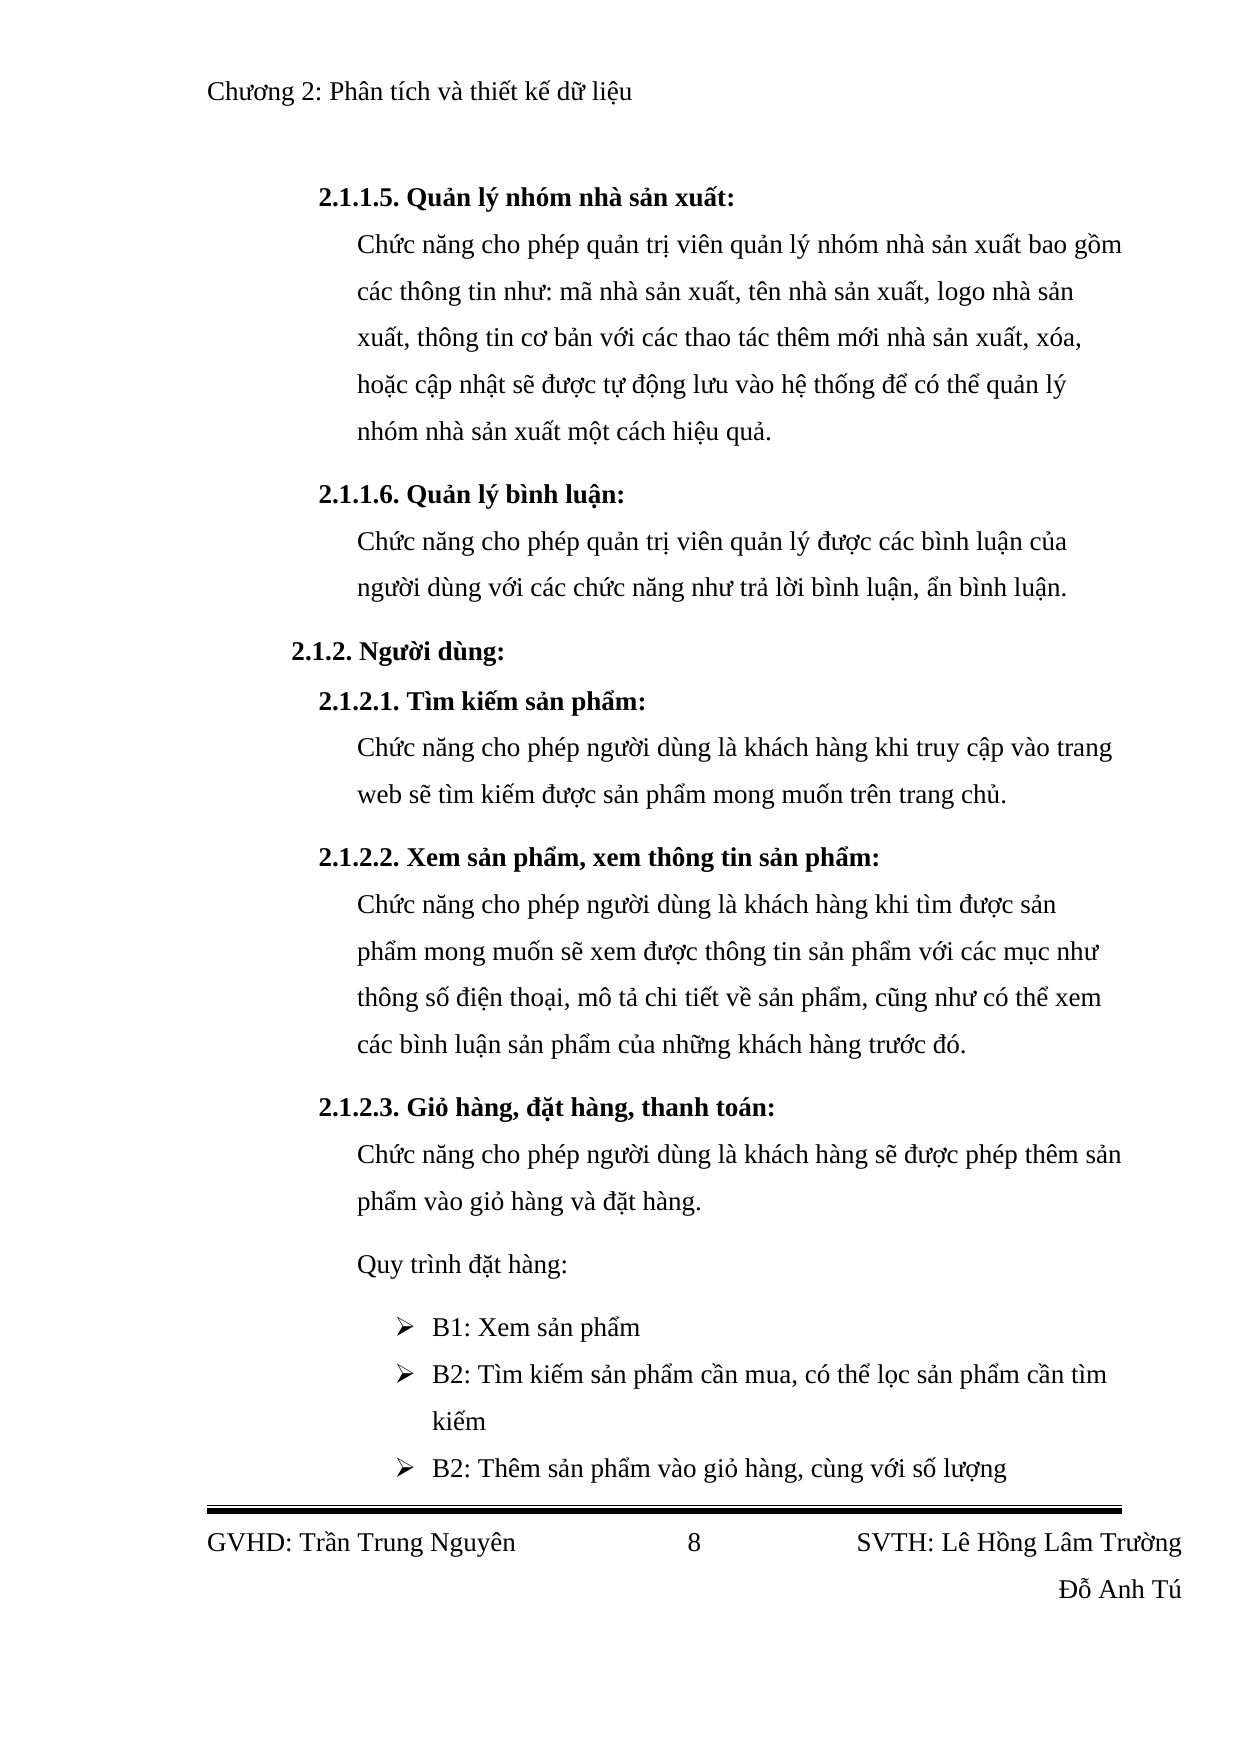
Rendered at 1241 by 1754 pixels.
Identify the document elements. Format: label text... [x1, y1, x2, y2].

list B2: Thêm sản phẩm vào giỏ hàng, cùng với số lượng [394, 1452, 1122, 1483]
subtitle 2.1.1.5. Quản lý nhóm nhà sản xuất: [318, 181, 1122, 212]
subtitle Tìm kiếm sản phẩm: [318, 685, 1122, 716]
text Chức năng cho phép người dùng là khách hàng khi truy cập vào trang web sẽ tìm kiếm được sản phẩm mong muốn trên trang chủ. [357, 732, 1122, 809]
text Chức năng cho phép người dùng là khách hàng khi tìm được sản phẩm mong muốn sẽ xem được thông tin sản phẩm với các mục như thông số điện thoại, mô tả chi tiết về sản phẩm, cũng như có thể xem các bình luận sản phẩm của những khách hàng trước đó. [357, 888, 1122, 1059]
text Chức năng cho phép quản trị viên quản lý được các bình luận của người dùng với các chức năng như trả lời bình luận, ẩn bình luận. [357, 525, 1122, 602]
text Chức năng cho phép quản trị viên quản lý nhóm nhà sản xuất bao gồm các thông tin như: mã nhà sản xuất, tên nhà sản xuất, logo nhà sản xuất, thông tin cơ bản với các thao tác thêm mới nhà sản xuất, xóa, hoặc cập nhật sẽ được tự động lưu vào hệ thống để có thể quản lý nhóm nhà sản xuất một cách hiệu quả. [357, 228, 1122, 446]
subtitle 2.1.2. Người dùng: [291, 635, 1122, 666]
subtitle 2.1.1.6. Quản lý bình luận: [318, 478, 1122, 509]
subtitle Xem sản phẩm, xem thông tin sản phẩm: [318, 842, 1122, 873]
text Quy trình đặt hàng: [357, 1248, 1122, 1279]
list B1: Xem sản phẩm [394, 1312, 1122, 1343]
list B2: Tìm kiếm sản phẩm cần mua, có thể lọc sản phẩm cần tìm kiếm [394, 1358, 1122, 1436]
subtitle Giỏ hàng, đặt hàng, thanh toán: [318, 1092, 1122, 1123]
text Chức năng cho phép người dùng là khách hàng sẽ được phép thêm sản phẩm vào giỏ hàng và đặt hàng. [357, 1138, 1122, 1216]
